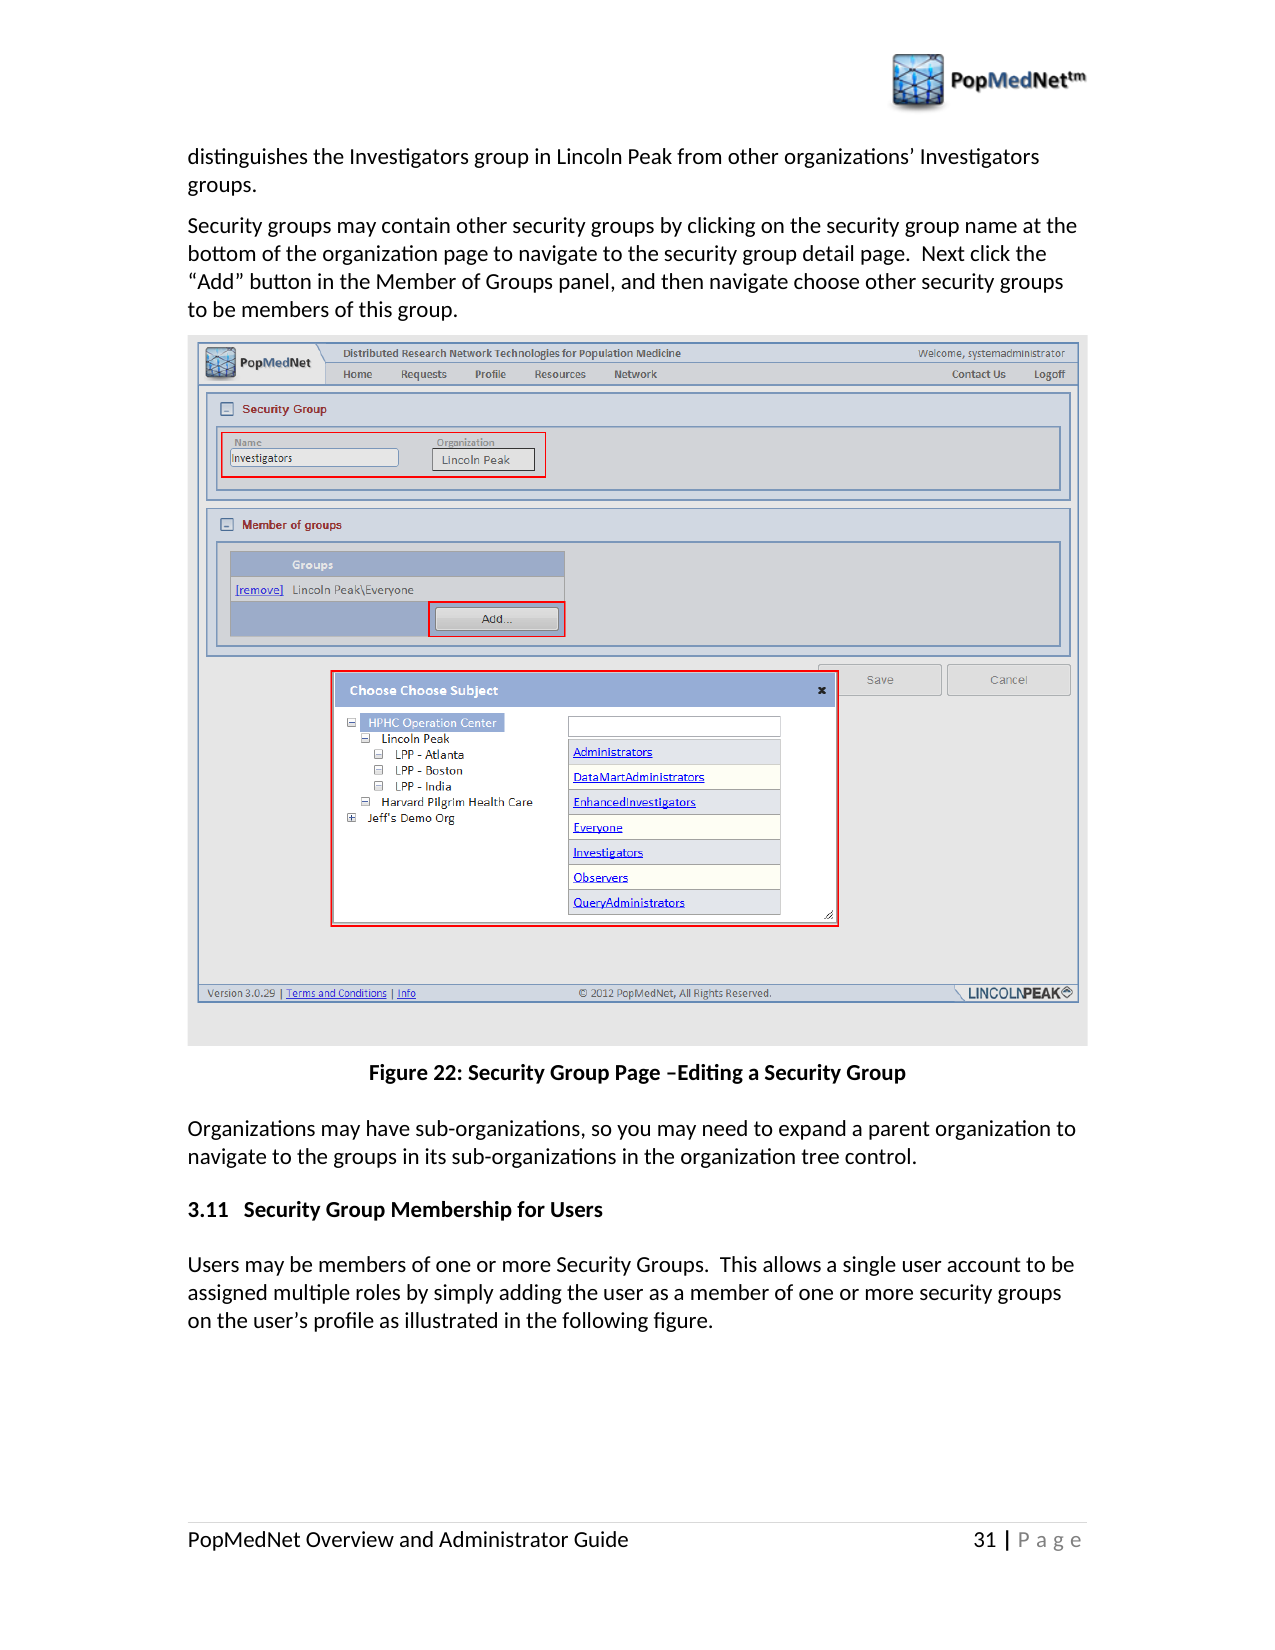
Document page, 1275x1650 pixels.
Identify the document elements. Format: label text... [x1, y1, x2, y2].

text Organizations may have sub-organizations, so you may need to expand a parent organization to navigate to the groups in its sub-organizations in the organization tree control. [187, 1114, 1087, 1170]
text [187, 142, 1087, 198]
text Users may be members of one or more Security Groups. This allows a single user account to be assigned multiple roles by simply adding the user as a member of one or more security groups on the user’s profile as illustrated in the following figure. [187, 1250, 1087, 1334]
subtitle Security Group Membership for Users [187, 1195, 1087, 1223]
picture [886, 54, 1088, 115]
text Security groups may contain other security groups by clicking on the security group name at the bottom of the organization page to navigate to the security group detail page. Next click the “Add” button in the Member of Groups panel, and then navigate choose other security groups to be members of this group. [187, 211, 1087, 323]
picture [187, 335, 1088, 1046]
